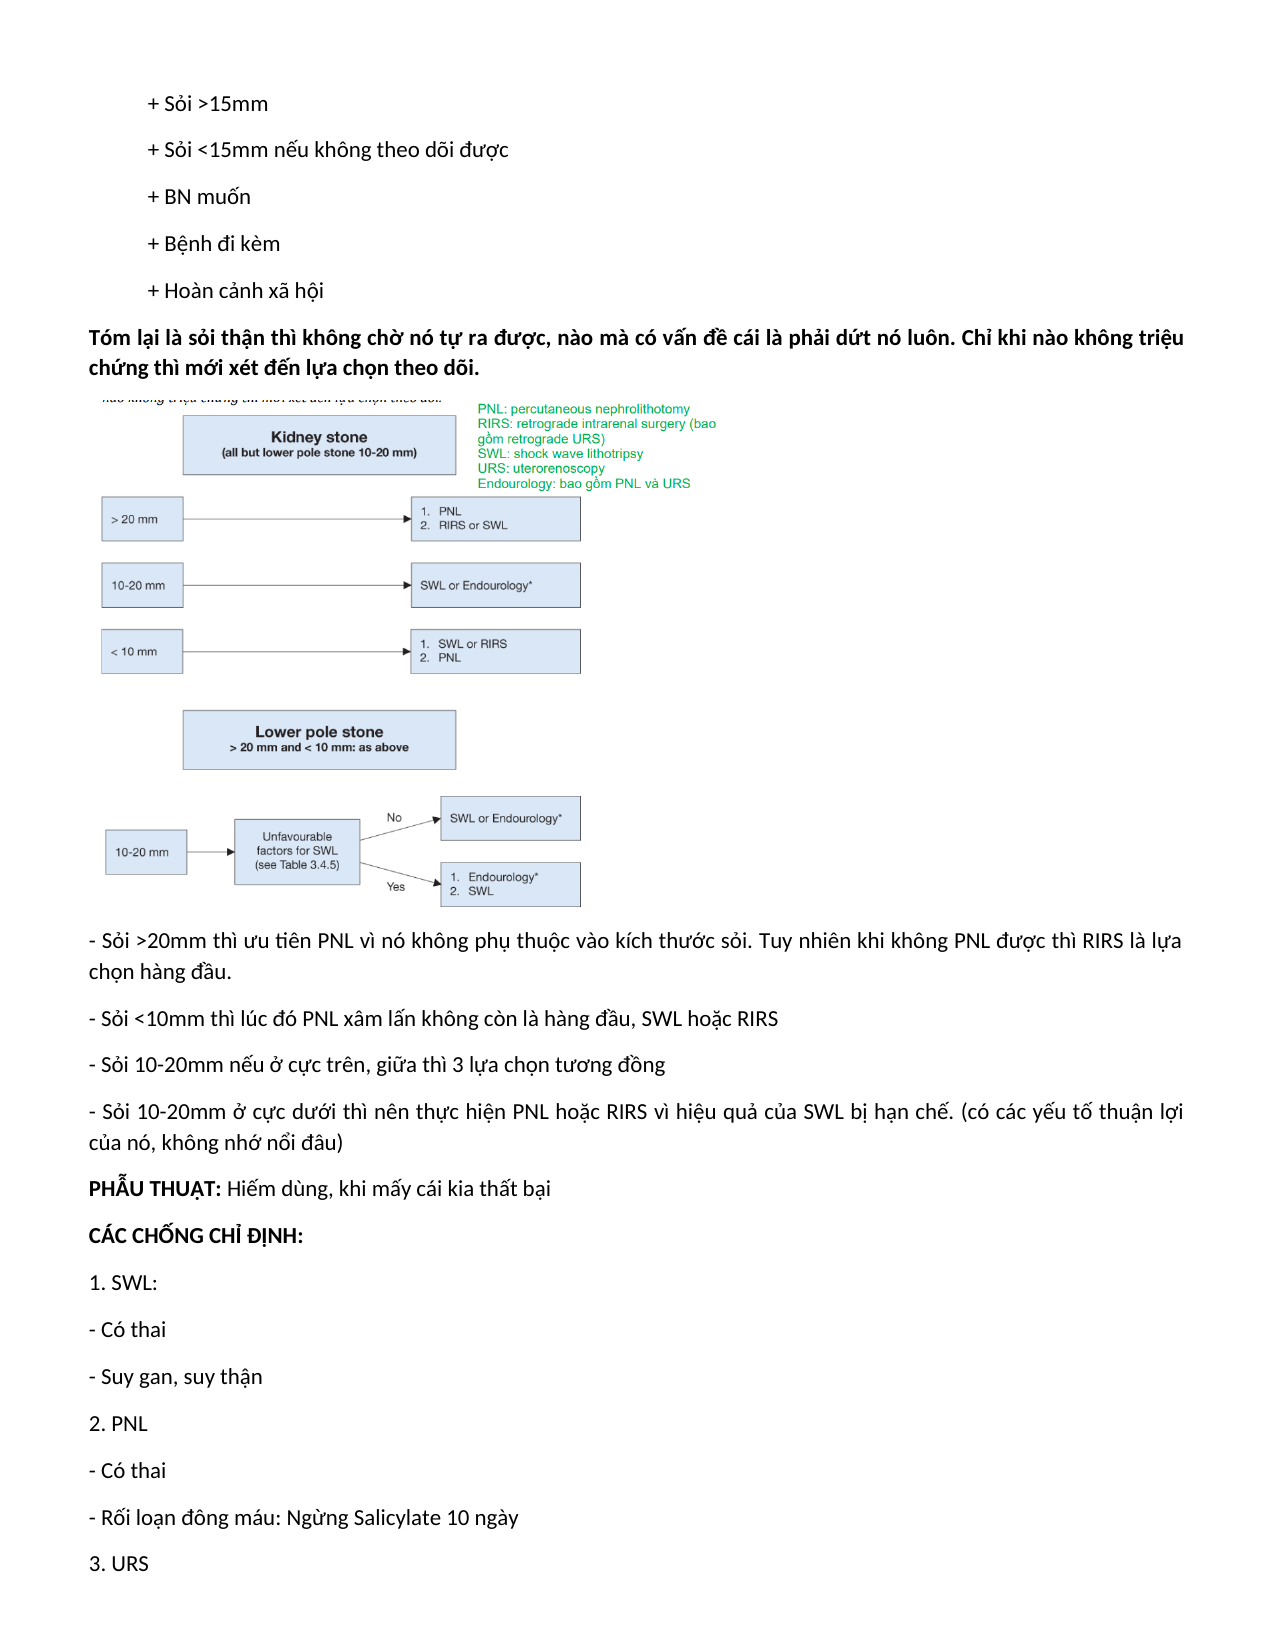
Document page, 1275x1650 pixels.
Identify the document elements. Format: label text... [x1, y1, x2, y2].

text 3. URS [89, 1549, 1186, 1578]
text CÁC CHỐNG CHỈ ĐỊNH: [89, 1221, 1186, 1249]
text - Có thai [89, 1456, 1186, 1484]
text - Sỏi >20mm thì ưu tiên PNL vì nó không phụ thuộc vào kích thước sỏi. Tuy nhiên khi không PNL được thì RIRS là lựa chọn hàng đầu. [89, 927, 1186, 985]
text + Bệnh đi kèm [148, 229, 1186, 257]
picture [88, 400, 719, 908]
text PHẪU THUẬT: Hiếm dùng, khi mấy cái kia thất bại [89, 1174, 1186, 1203]
text + BN muốn [148, 182, 1186, 210]
text + Sỏi >15mm [148, 89, 1186, 117]
text - Suy gan, suy thận [89, 1362, 1186, 1390]
text 1. SWL: [89, 1268, 1186, 1296]
text - Có thai [89, 1315, 1186, 1343]
text Tóm lại là sỏi thận thì không chờ nó tự ra được, nào mà có vấn đề cái là phải dứt nó luôn. Chỉ khi nào không triệu chứng thì mới xét đến lựa chọn theo dõi. [89, 323, 1186, 381]
text - Sỏi 10-20mm ở cực dưới thì nên thực hiện PNL hoặc RIRS vì hiệu quả của SWL bị hạn chế. (có các yếu tố thuận lợi của nó, không nhớ nổi đâu) [89, 1097, 1186, 1156]
text + Sỏi <15mm nếu không theo dõi được [148, 136, 1186, 163]
text - Sỏi <10mm thì lúc đó PNL xâm lấn không còn là hàng đầu, SWL hoặc RIRS [89, 1004, 1186, 1032]
text 2. PNL [89, 1409, 1186, 1437]
text - Sỏi 10-20mm nếu ở cực trên, giữa thì 3 lựa chọn tương đồng [89, 1051, 1186, 1079]
text + Hoàn cảnh xã hội [148, 276, 1186, 304]
text - Rối loạn đông máu: Ngừng Salicylate 10 ngày [89, 1503, 1186, 1531]
